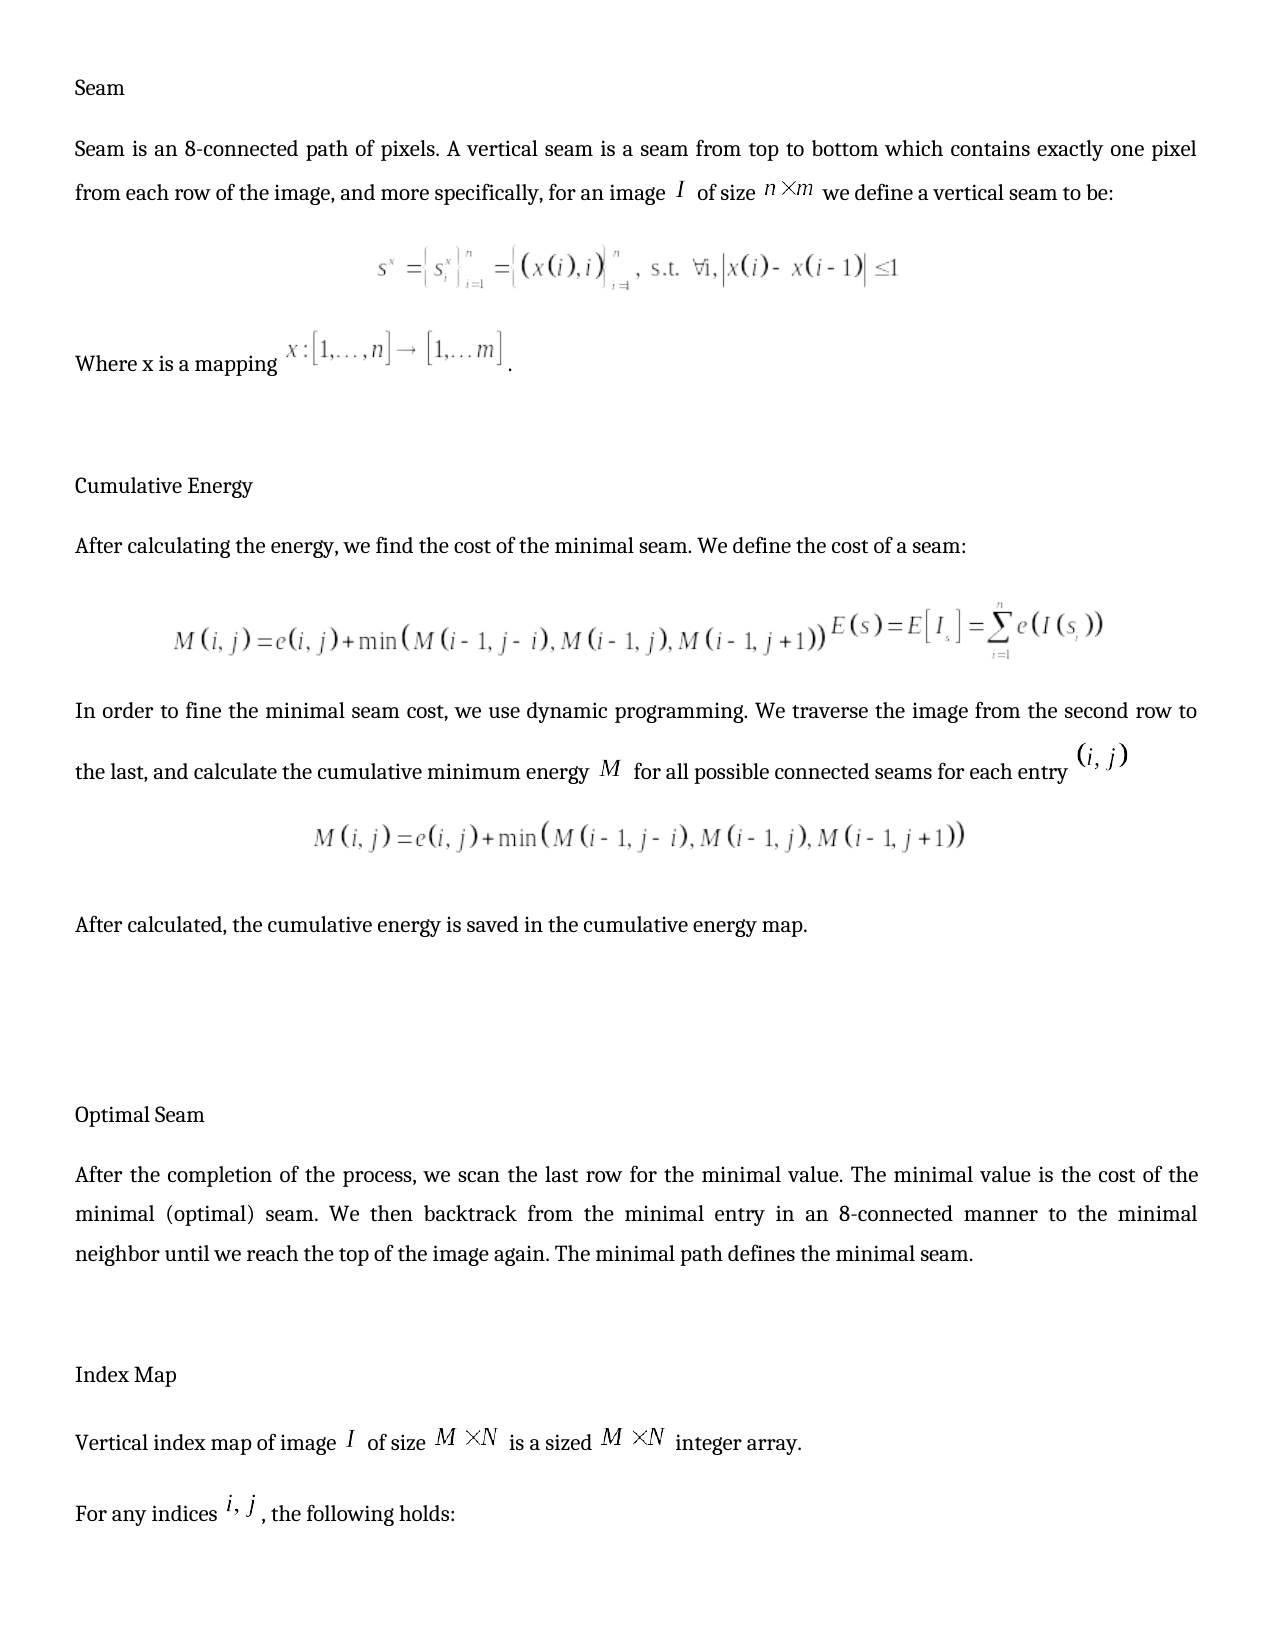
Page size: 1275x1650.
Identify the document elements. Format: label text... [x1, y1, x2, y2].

text Cumulative Energy [75, 473, 1200, 499]
text For any indices , the following holds: [75, 1491, 1200, 1527]
text Index Map [75, 1361, 1200, 1388]
text After calculated, the cumulative energy is saved in the cumulative energy map. [75, 895, 1200, 938]
text Optimal Seam [75, 1101, 1200, 1128]
text Seam [75, 75, 1200, 101]
text After calculating the energy, we find the cost of the minimal seam. We define the cost of a seam: [75, 533, 1200, 559]
text Seam is an 8-connected path of pixels. A vertical seam is a seam from top to bottom which contains exactly one pixel from each row of the image, and more specifically, for an image of size we define a vertical seam to be: [75, 135, 1200, 207]
text After the completion of the process, we scan the last row for the minimal value. The minimal value is the cost of the minimal (optimal) seam. We then backtrack from the minimal entry in an 8-connected manner to the minimal neighbor until we reach the top of the image again. The minimal path defines the minimal seam. [75, 1162, 1200, 1267]
text Where x is a mapping . [75, 329, 1200, 377]
text Vertical index map of image of size is a sized integer array. [75, 1422, 1200, 1457]
text In order to fine the minimal seam cost, we use dynamic programming. We traverse the image from the second row to the last, and calculate the cumulative minimum energy for all possible connected seams for each entry [75, 698, 1200, 785]
